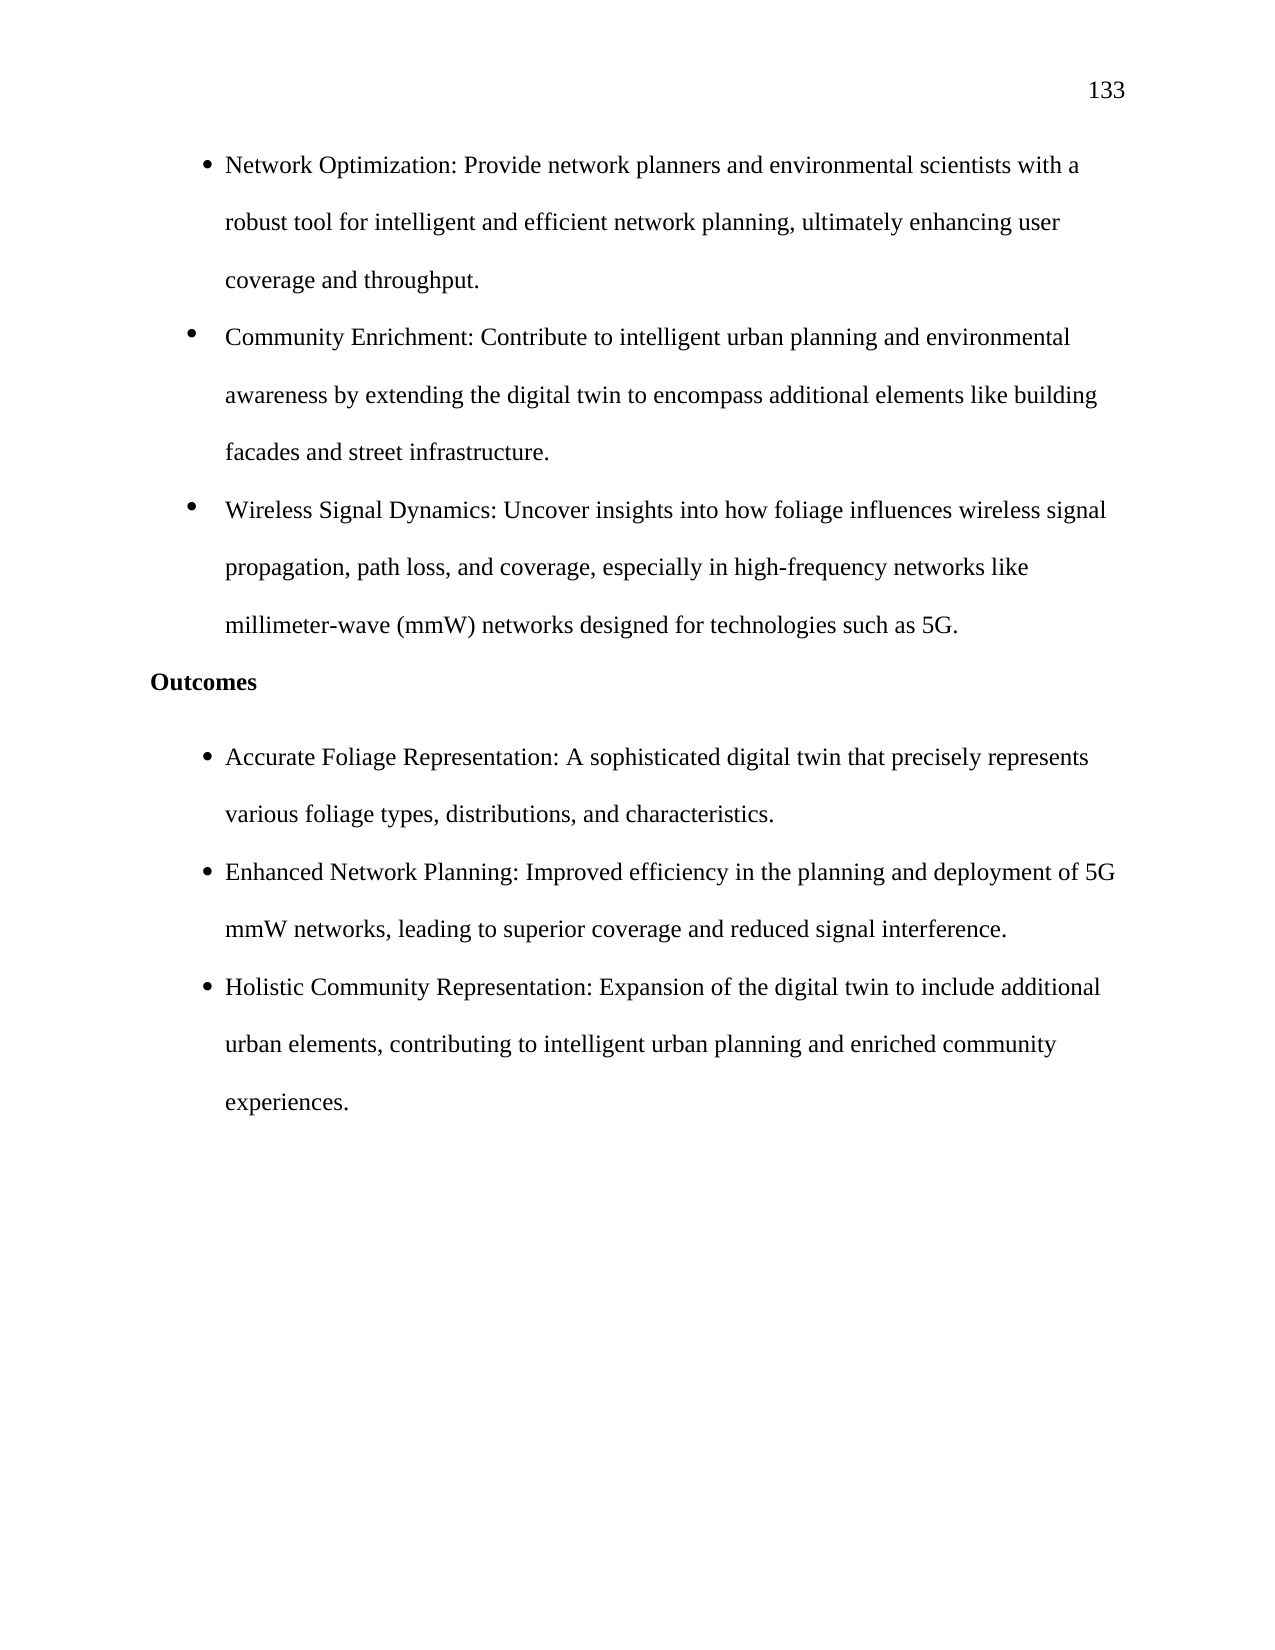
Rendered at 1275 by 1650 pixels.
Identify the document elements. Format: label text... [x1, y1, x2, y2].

list Network Optimization: Provide network planners and environmental scientists with a robust tool for intelligent and efficient network planning, ultimately enhancing user coverage and throughput. [203, 150, 1125, 294]
list Wireless Signal Dynamics: Uncover insights into how foliage influences wireless signal propagation, path loss, and coverage, especially in high-frequency networks like millimeter-wave (mmW) networks designed for technologies such as 5G. [187, 495, 1125, 639]
list Accurate Foliage Representation: A sophisticated digital twin that precisely represents various foliage types, distributions, and characteristics. [203, 742, 1125, 828]
list Holistic Community Representation: Expansion of the digital twin to include additional urban elements, contributing to intelligent urban planning and enriched community experiences. [203, 972, 1125, 1115]
list Community Enrichment: Contribute to intelligent urban planning and environmental awareness by extending the digital twin to encompass additional elements like building facades and street infrastructure. [187, 322, 1125, 466]
list Enhanced Network Planning: Improved efficiency in the planning and deployment of 5G mmW networks, leading to superior coverage and reduced signal interference. [203, 857, 1125, 943]
text Outcomes [150, 667, 1125, 696]
